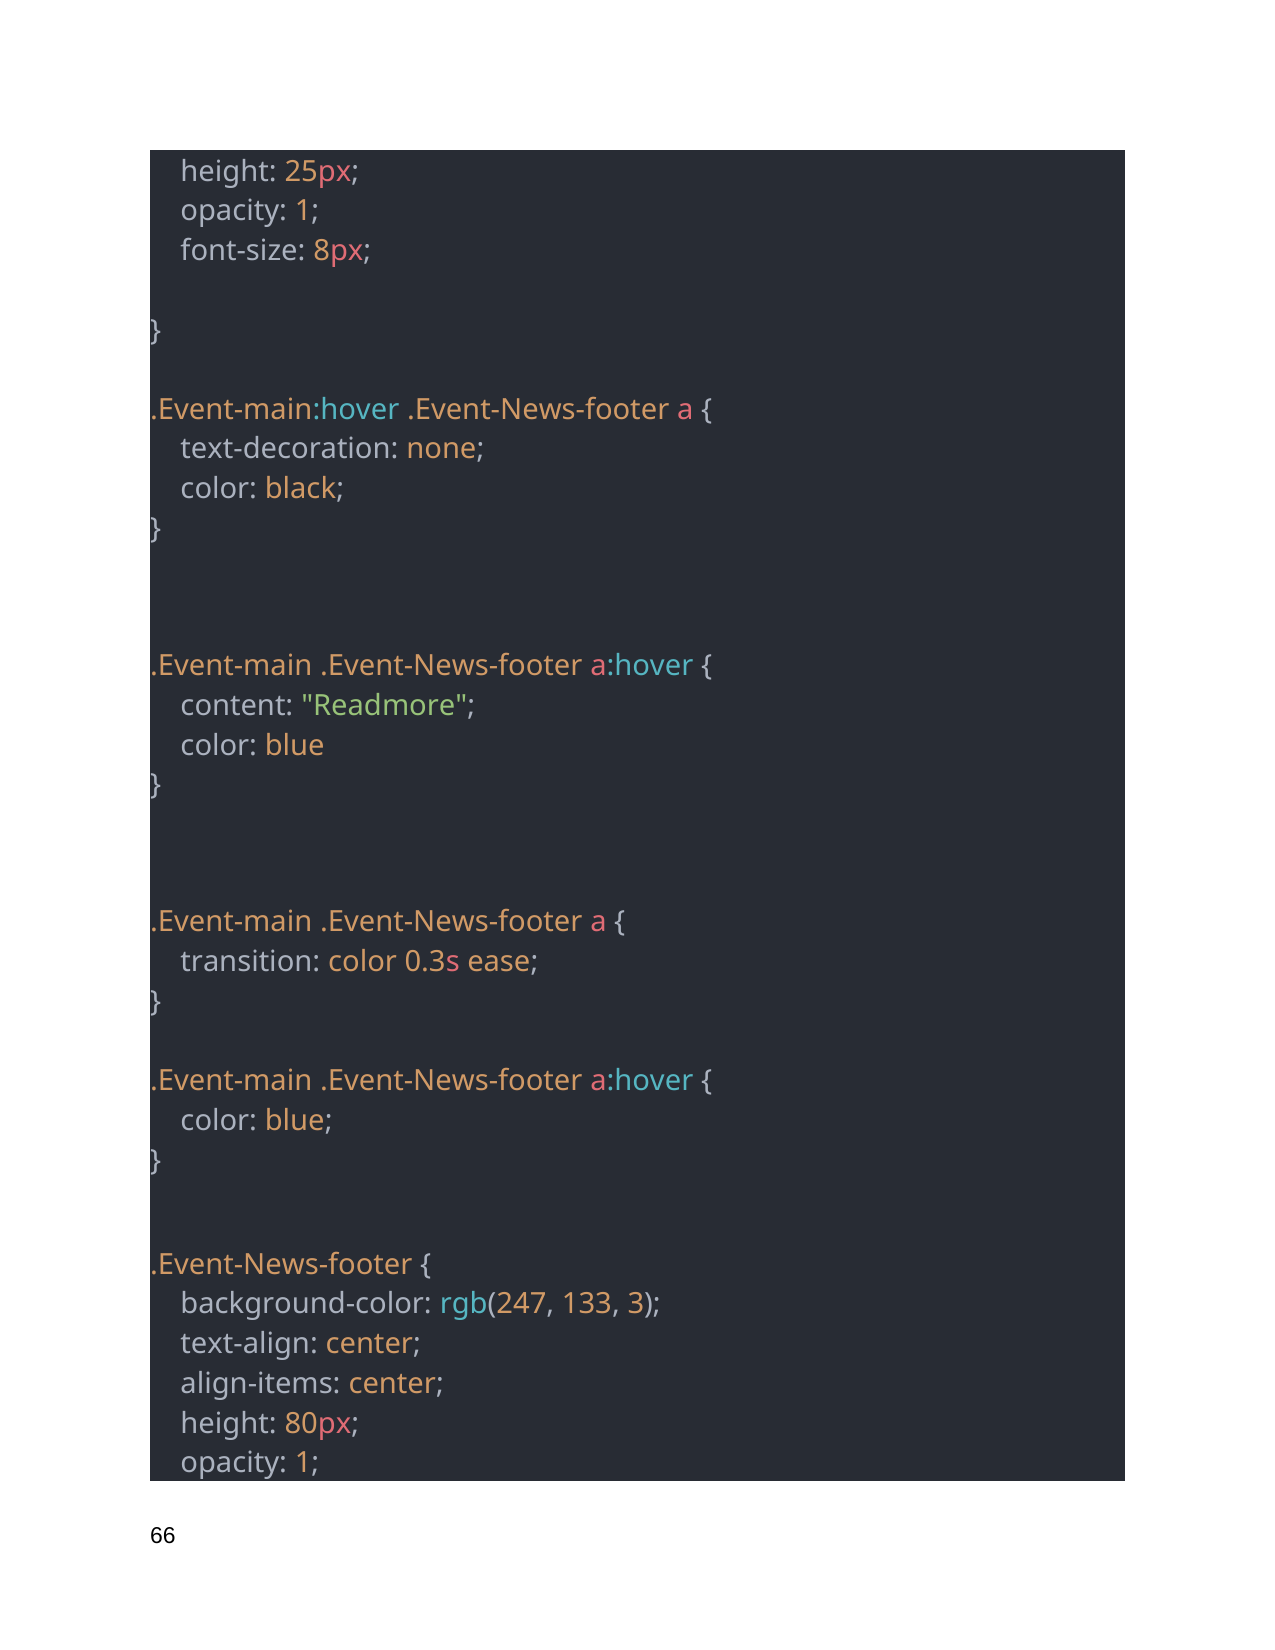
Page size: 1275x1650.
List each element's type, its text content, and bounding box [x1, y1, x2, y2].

text opacity: 1; [150, 1442, 1125, 1481]
text color: blue; [150, 1099, 1125, 1139]
text color: blue [150, 724, 1125, 763]
text .Event-main:hover .Event-News-footer a { [150, 388, 1125, 428]
text transition: color 0.3s ease; [150, 940, 1125, 980]
text height: 80px; [150, 1402, 1125, 1442]
text } [150, 309, 1125, 348]
text .Event-main .Event-News-footer a { [150, 901, 1125, 940]
text opacity: 1; [150, 190, 1125, 229]
text align-items: center; [150, 1362, 1125, 1402]
text text-align: center; [150, 1322, 1125, 1362]
text } [150, 1139, 1125, 1178]
text } [150, 507, 1125, 547]
text } [150, 980, 1125, 1020]
text content: "Readmore"; [150, 684, 1125, 724]
text background-color: rgb(247, 133, 3); [150, 1283, 1125, 1322]
text .Event-News-footer { [150, 1243, 1125, 1283]
text } [150, 763, 1125, 803]
text text-decoration: none; [150, 428, 1125, 467]
text font-size: 8px; [150, 229, 1125, 269]
text .Event-main .Event-News-footer a:hover { [150, 644, 1125, 684]
text color: black; [150, 467, 1125, 507]
text .Event-main .Event-News-footer a:hover { [150, 1059, 1125, 1099]
text height: 25px; [150, 150, 1125, 190]
